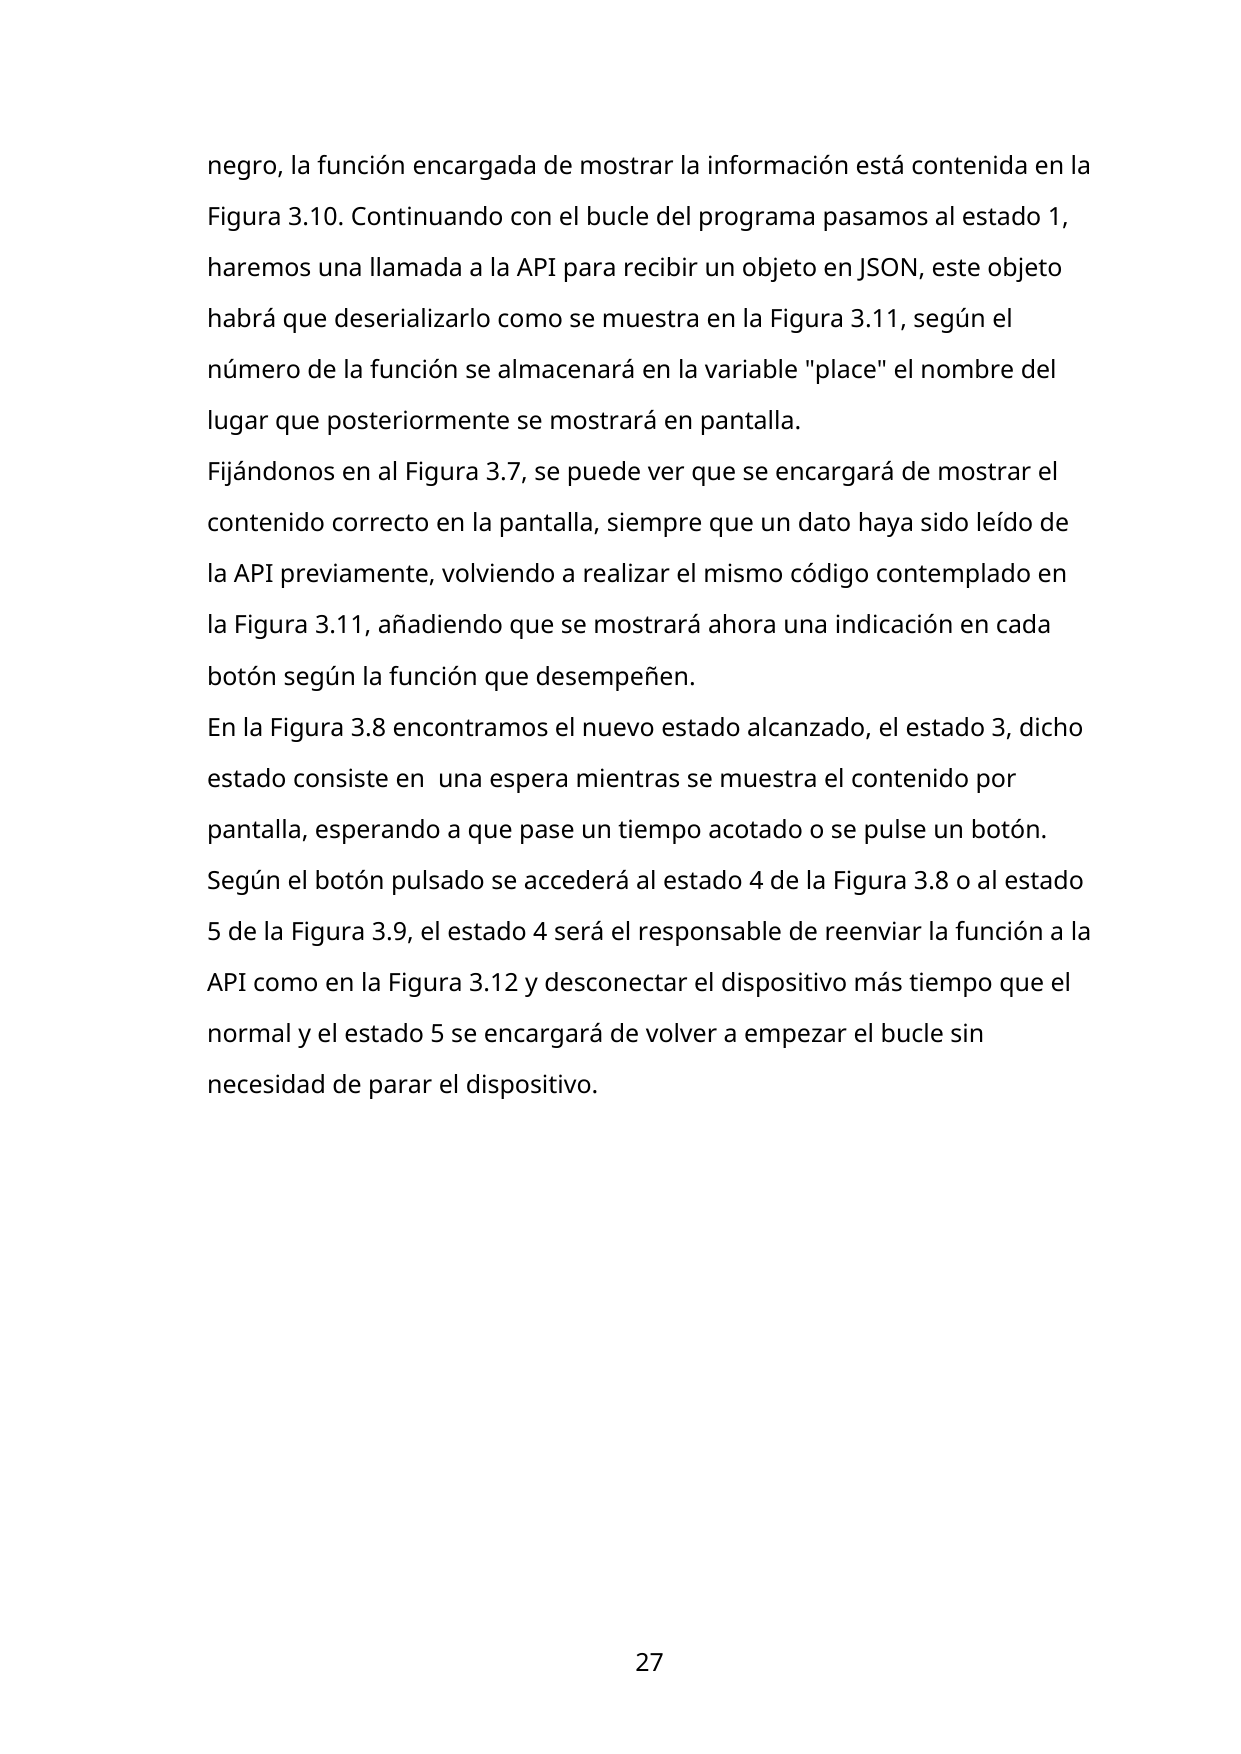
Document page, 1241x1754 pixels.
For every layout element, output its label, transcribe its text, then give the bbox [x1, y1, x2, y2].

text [207, 148, 1092, 437]
text Según el botón pulsado se accederá al estado 4 de la Figura 3.8 o al estado 5 de la Figura 3.9, el estado 4 será el responsable de reenviar la función a la API como en la Figura 3.12 y desconectar el dispositivo más tiempo que el normal y el estado 5 se encargará de volver a empezar el bucle sin necesidad de parar el dispositivo. [207, 862, 1092, 1101]
text En la Figura 3.8 encontramos el nuevo estado alcanzado, el estado 3, dicho estado consiste en una espera mientras se muestra el contenido por pantalla, esperando a que pase un tiempo acotado o se pulse un botón. [207, 709, 1092, 845]
text Fijándonos en al Figura 3.7, se puede ver que se encargará de mostrar el contenido correcto en la pantalla, siempre que un dato haya sido leído de la API previamente, volviendo a realizar el mismo código contemplado en la Figura 3.11, añadiendo que se mostrará ahora una indicación en cada botón según la función que desempeñen. [207, 454, 1092, 692]
